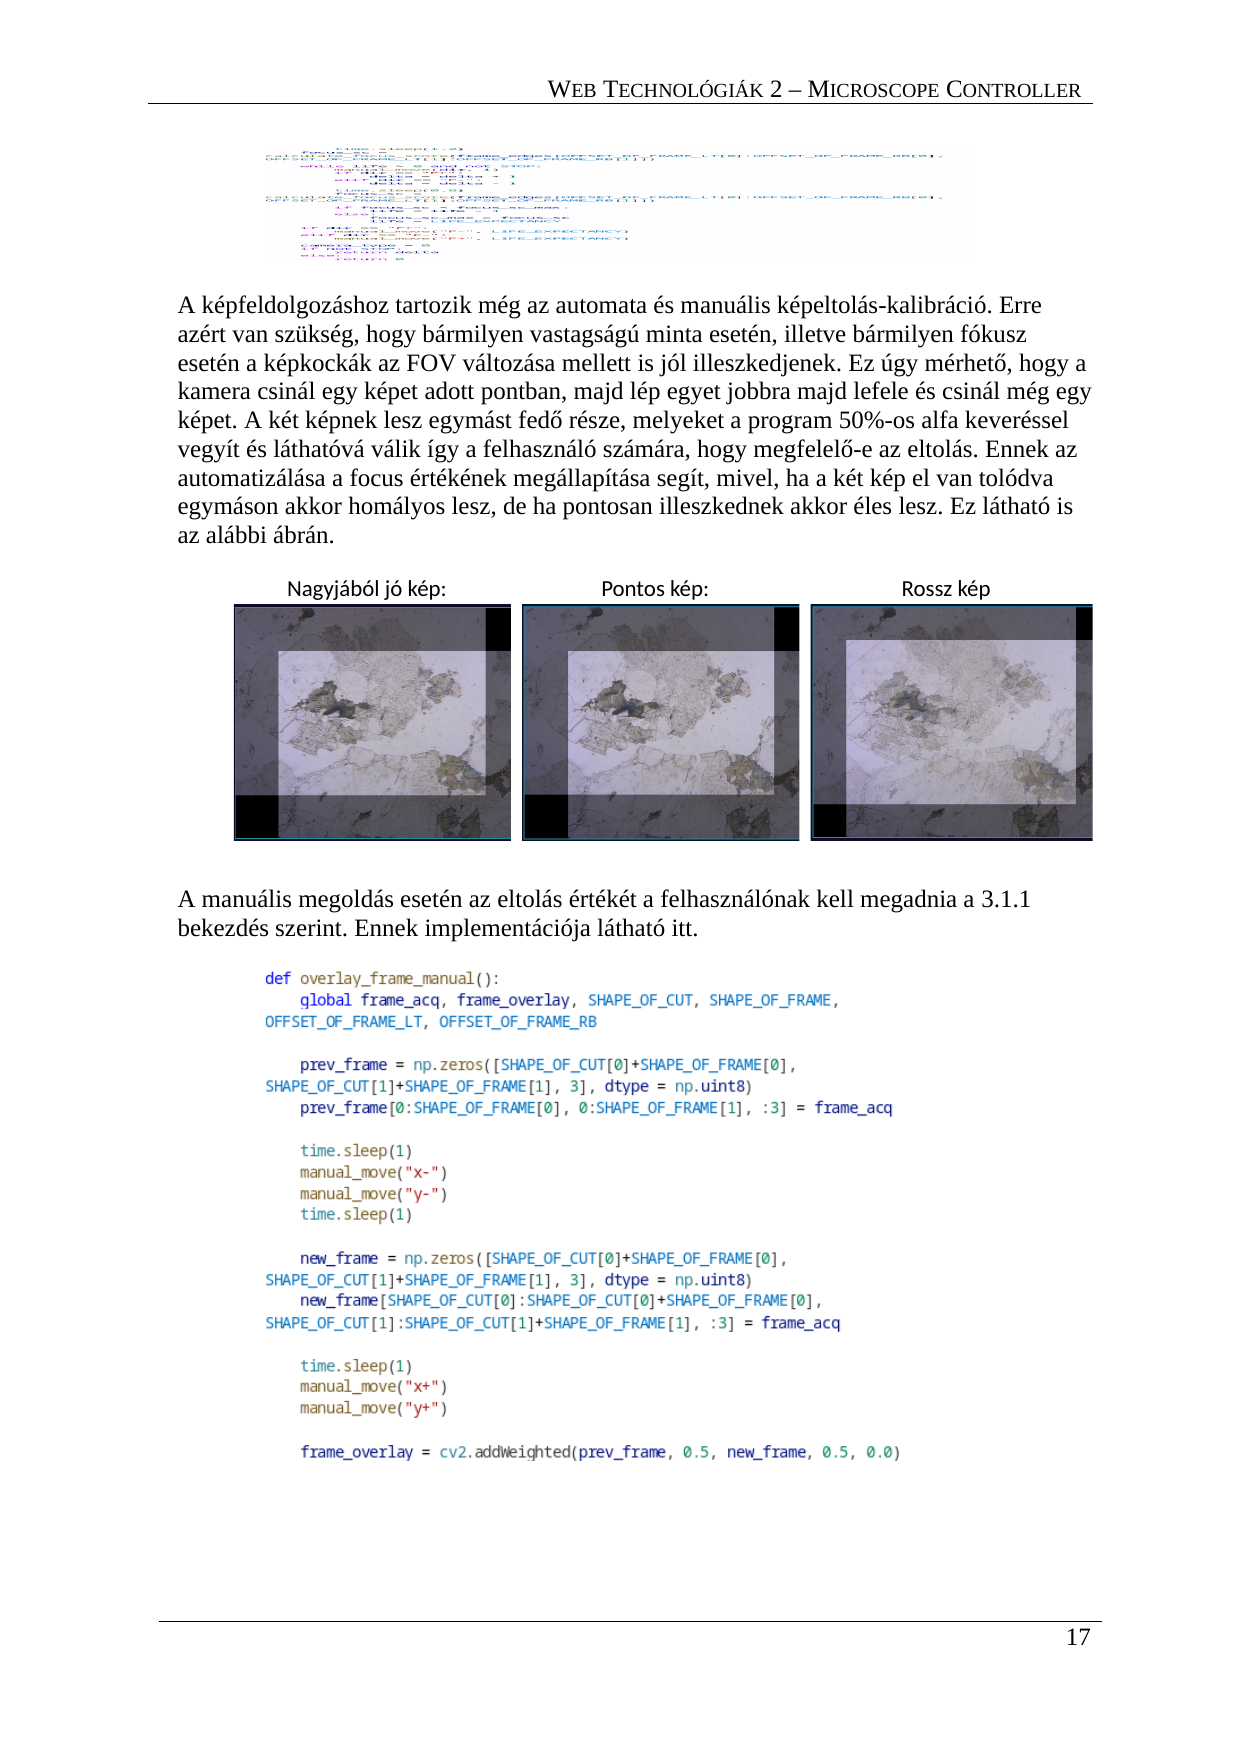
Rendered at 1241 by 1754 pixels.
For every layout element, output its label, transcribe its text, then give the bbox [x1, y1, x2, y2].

text A manuális megoldás esetén az eltolás értékét a felhasználónak kell megadnia a 3.1.1 bekezdés szerint. Ennek implementációja látható itt. [177, 884, 1092, 942]
table_header Pontos kép: [511, 574, 799, 859]
text A képfeldolgozáshoz tartozik még az automata és manuális képeltolás-kalibráció. Erre azért van szükség, hogy bármilyen vastagságú minta esetén, illetve bármilyen fókusz esetén a képkockák az FOV változása mellett is jól illeszkedjenek. Ez úgy mérhető, hogy a kamera csinál egy képet adott pontban, majd lép egyet jobbra majd lefele és csinál még egy képet. A két képnek lesz egymást fedő része, melyeket a program 50%-os alfa keveréssel vegyít és láthatóvá válik így a felhasználó számára, hogy megfelelő-e az eltolás. Ennek az automatizálása a focus értékének megállapítása segít, mivel, ha a két kép el van tolódva egymáson akkor homályos lesz, de ha pontosan illeszkednek akkor éles lesz. Ez látható is az alábbi ábrán. [177, 290, 1092, 549]
picture [810, 604, 1093, 841]
picture [233, 604, 511, 841]
table_header Nagyjából jó kép: [223, 574, 511, 859]
table_header Rossz kép [799, 574, 1092, 859]
picture [522, 604, 800, 841]
